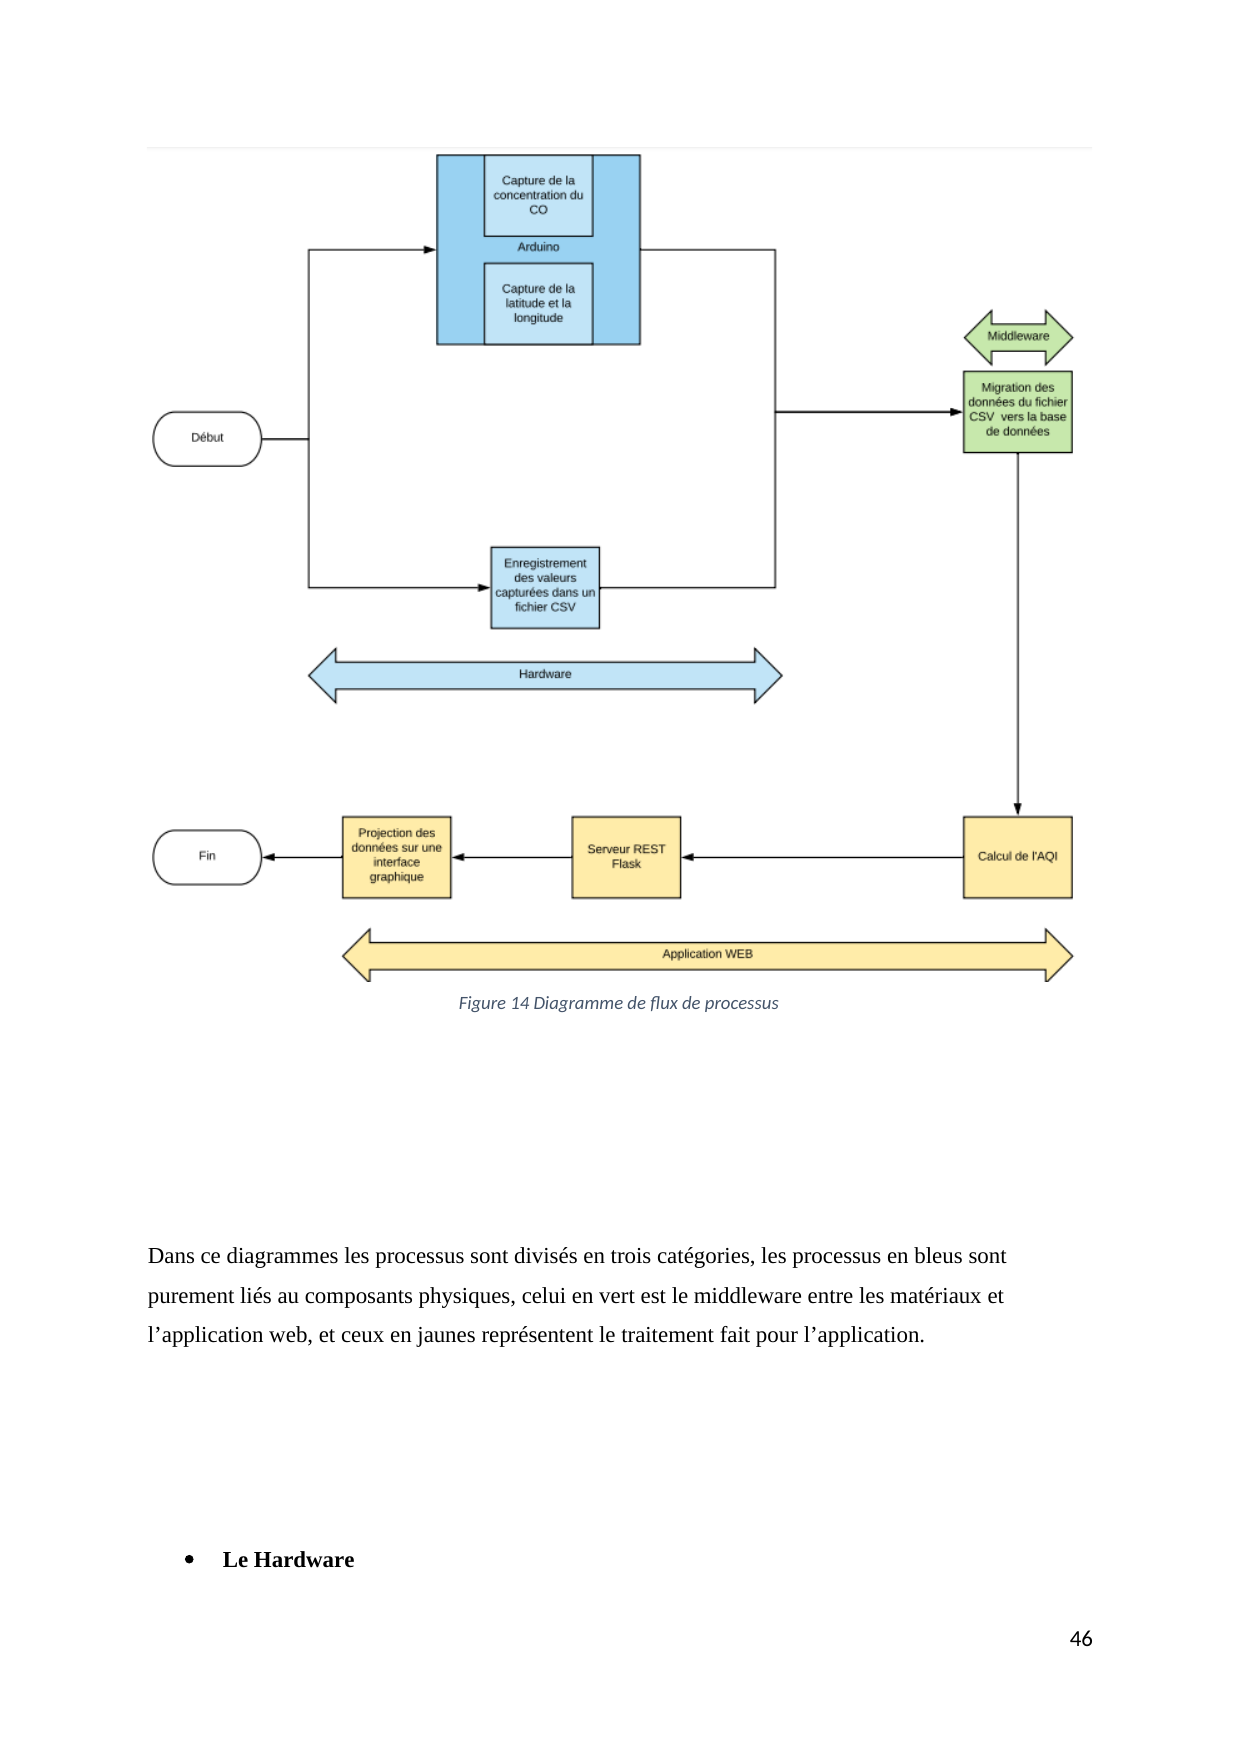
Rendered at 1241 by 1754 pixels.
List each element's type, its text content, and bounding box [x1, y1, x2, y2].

picture [146, 147, 1093, 982]
text Dans ce diagrammes les processus sont divisés en trois catégories, les processus en bleus sont purement liés au composants physiques, celui en vert est le middleware entre les matériaux et l’application web, et ceux en jaunes représentent le traitement fait pour l’application. [148, 1242, 1093, 1348]
list Le Hardware [185, 1546, 1093, 1572]
